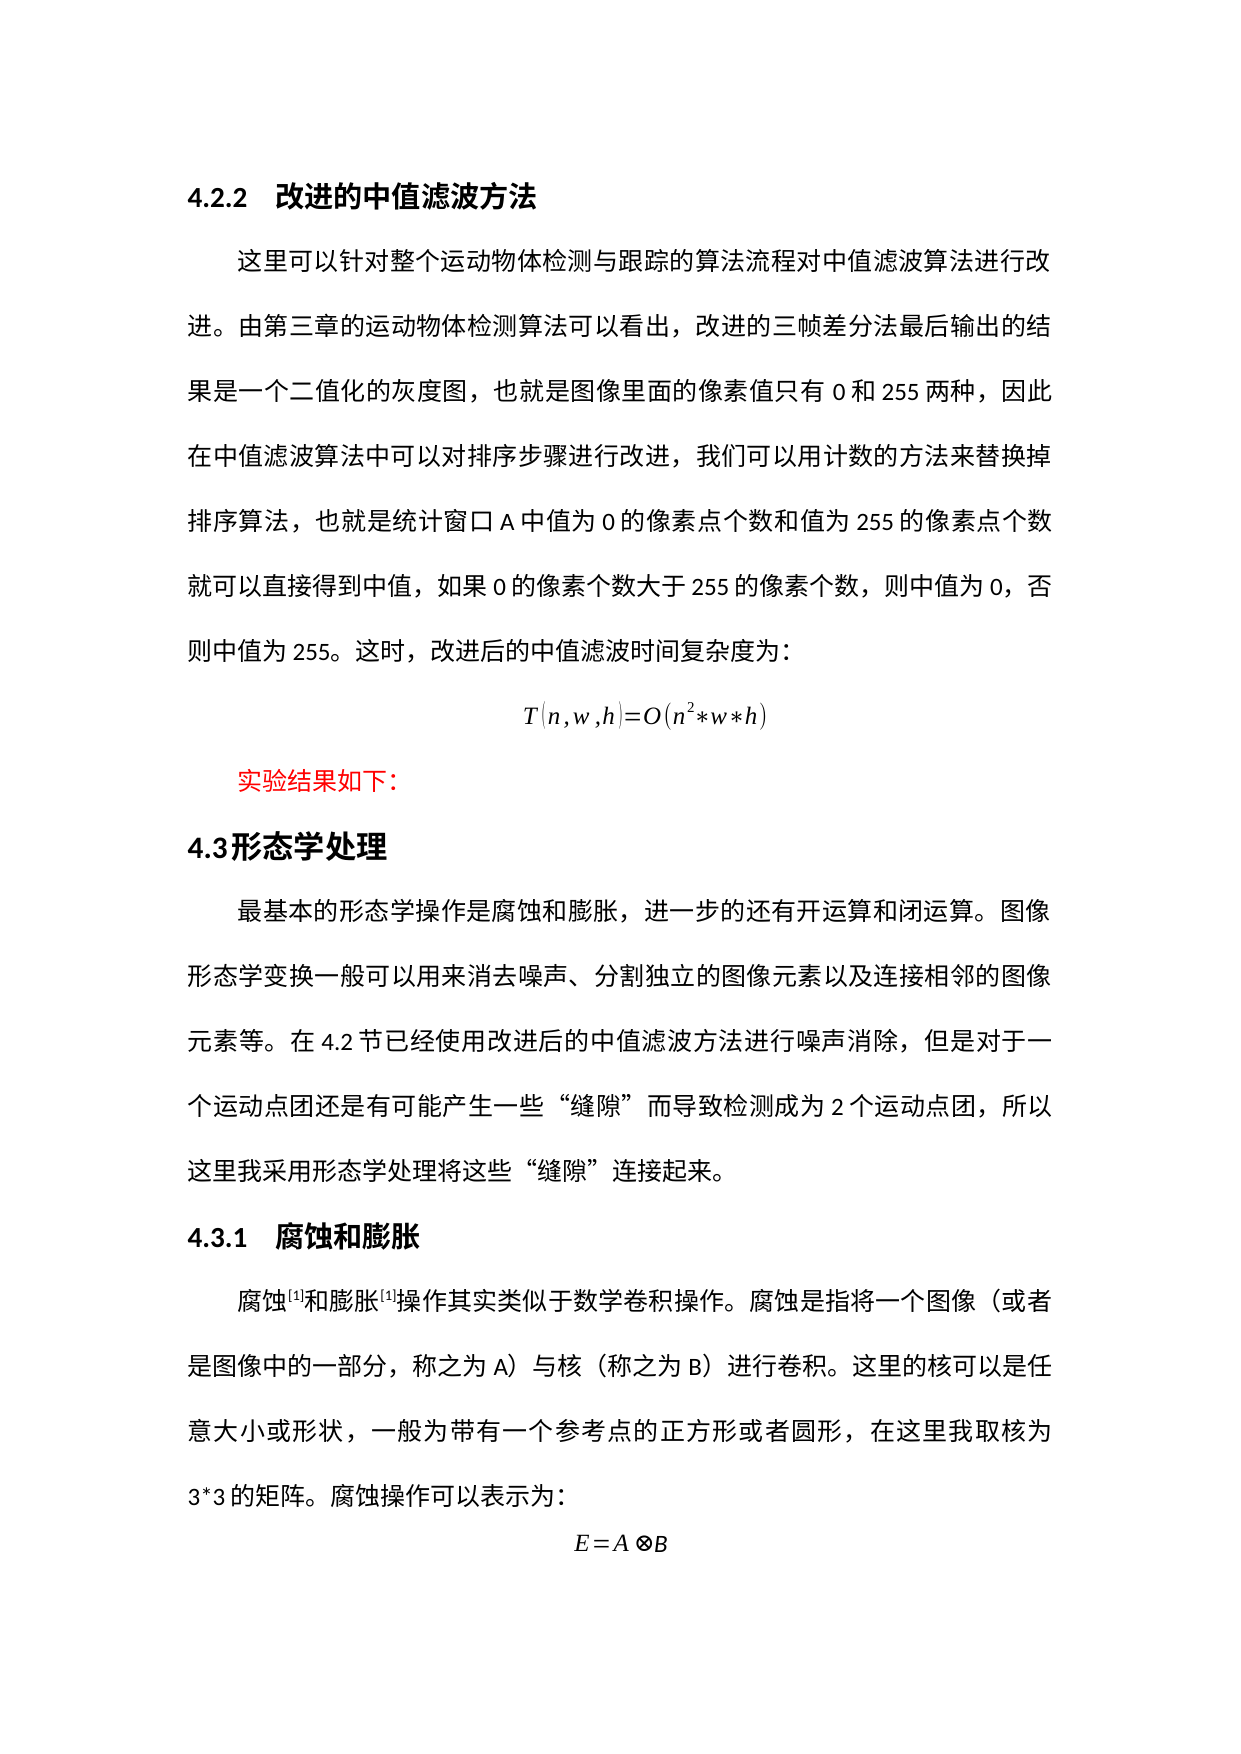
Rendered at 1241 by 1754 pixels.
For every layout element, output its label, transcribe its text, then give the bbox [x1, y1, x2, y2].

text 实验结果如下： [187, 747, 1053, 812]
text 这里可以针对整个运动物体检测与跟踪的算法流程对中值滤波算法进行改进。由第三章的运动物体检测算法可以看出，改进的三帧差分法最后输出的结果是一个二值化的灰度图，也就是图像里面的像素值只有0和255两种，因此在中值滤波算法中可以对排序步骤进行改进，我们可以用计数的方法来替换掉排序算法，也就是统计窗口A中值为0的像素点个数和值为255的像素点个数就可以直接得到中值，如果0的像素个数大于255的像素个数，则中值为0，否则中值为255。这时，改进后的中值滤波时间复杂度为： [187, 227, 1053, 682]
list 改进的中值滤波方法 [187, 162, 1053, 227]
text 腐蚀[1]和膨胀[1]操作其实类似于数学卷积操作。腐蚀是指将一个图像（或者是图像中的一部分，称之为A）与核（称之为B）进行卷积。这里的核可以是任意大小或形状，一般为带有一个参考点的正方形或者圆形，在这里我取核为3*3的矩阵。腐蚀操作可以表示为： [187, 1267, 1053, 1527]
text 最基本的形态学操作是腐蚀和膨胀，进一步的还有开运算和闭运算。图像形态学变换一般可以用来消去噪声、分割独立的图像元素以及连接相邻的图像元素等。在4.2节已经使用改进后的中值滤波方法进行噪声消除，但是对于一个运动点团还是有可能产生一些“缝隙”而导致检测成为2个运动点团，所以这里我采用形态学处理将这些“缝隙”连接起来。 [187, 877, 1053, 1202]
list 形态学处理 [187, 812, 1053, 877]
list 腐蚀和膨胀 [187, 1202, 1053, 1267]
text B [187, 1527, 1053, 1559]
